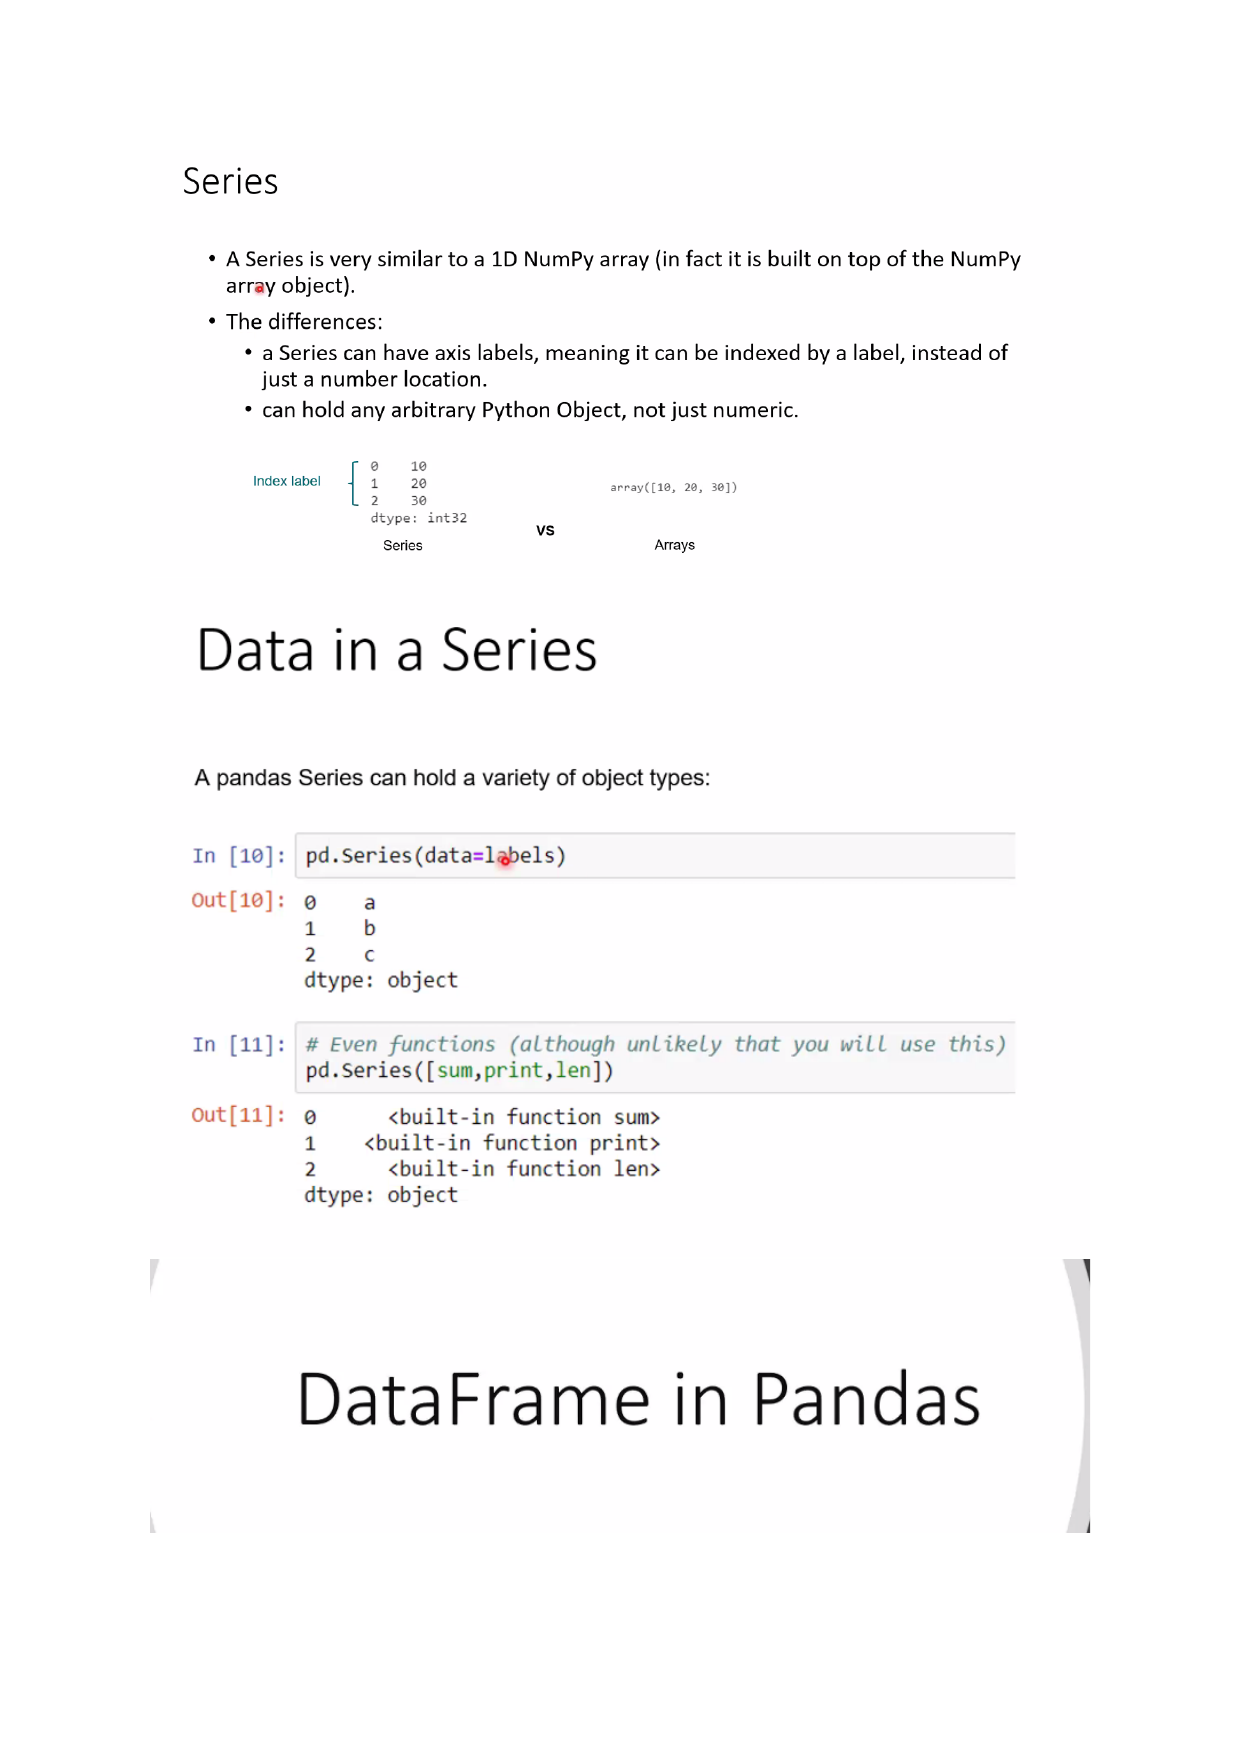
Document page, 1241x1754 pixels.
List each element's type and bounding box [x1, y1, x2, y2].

picture [150, 578, 1091, 1257]
picture [150, 1259, 1091, 1533]
picture [150, 150, 1091, 577]
